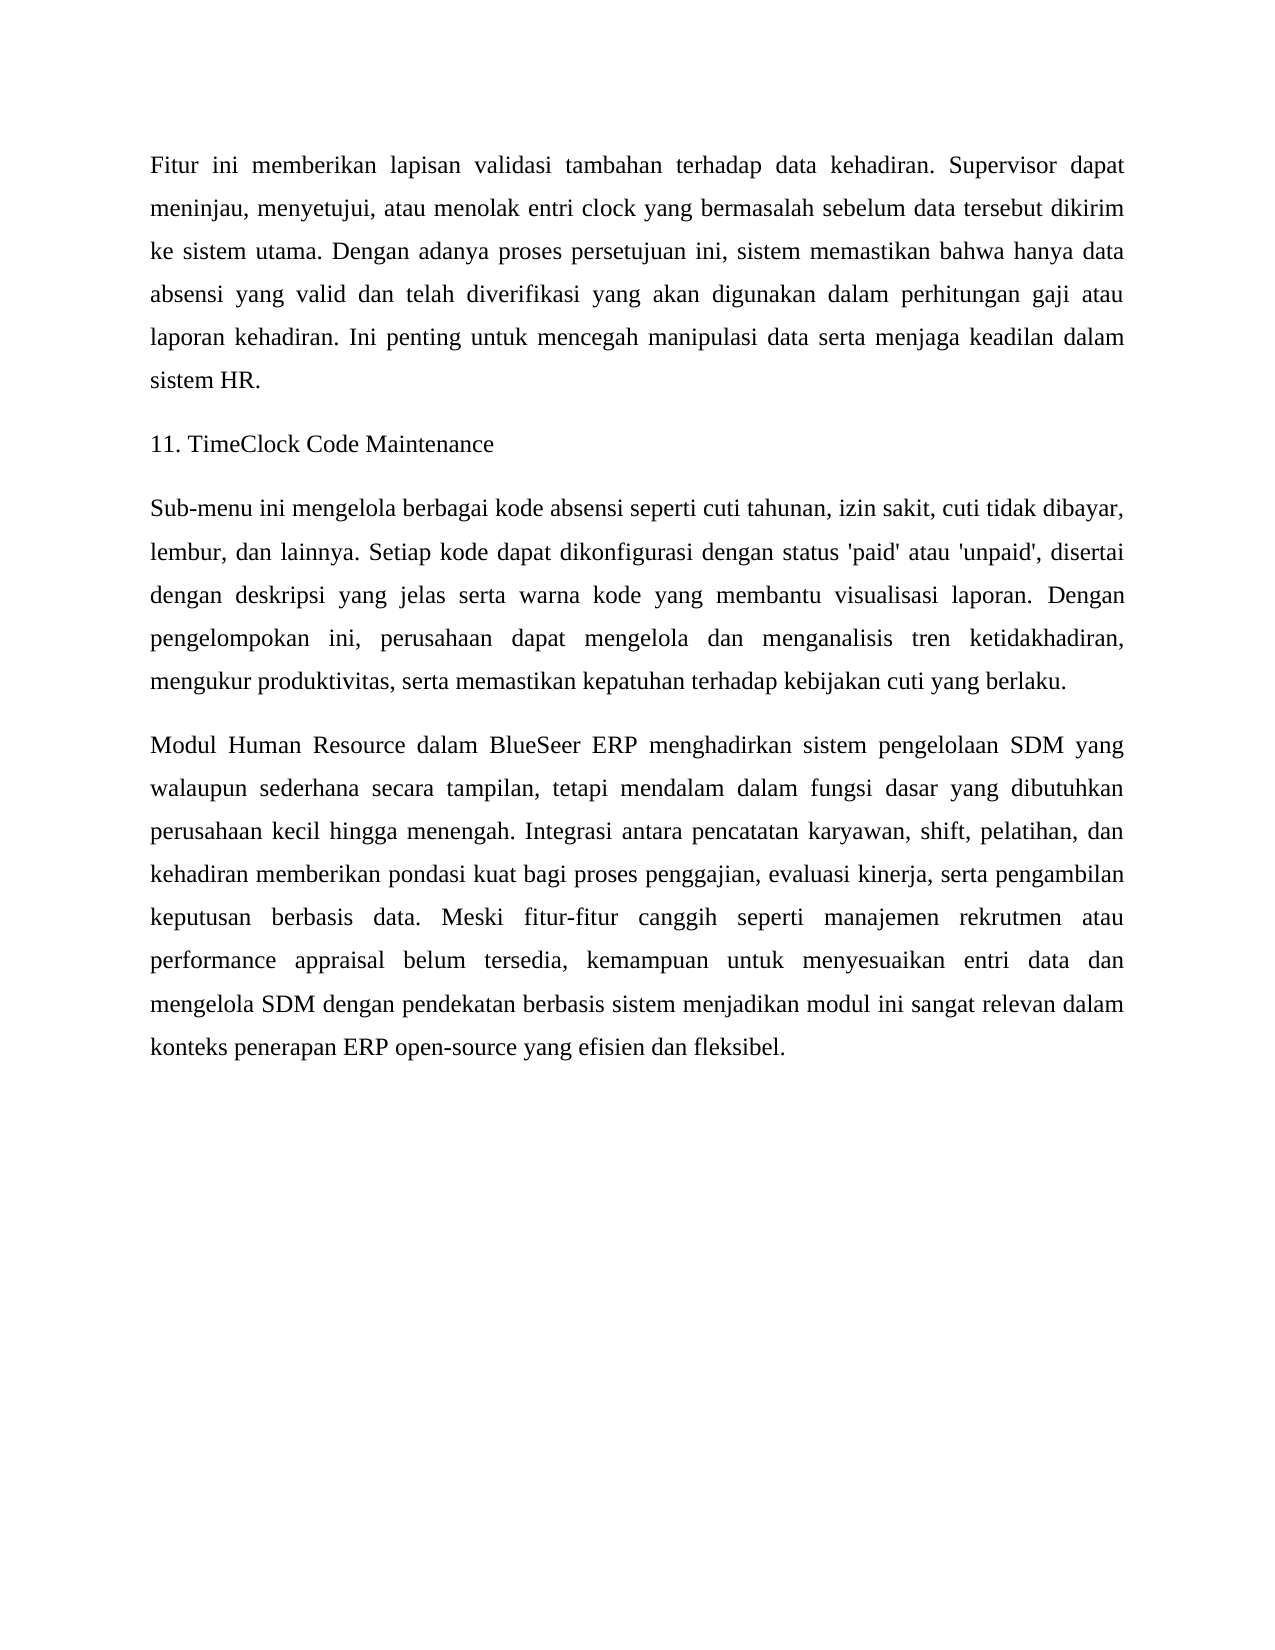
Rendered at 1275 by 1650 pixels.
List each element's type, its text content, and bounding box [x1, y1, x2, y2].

text 11. TimeClock Code Maintenance [150, 429, 1125, 458]
text Modul Human Resource dalam BlueSeer ERP menghadirkan sistem pengelolaan SDM yang walaupun sederhana secara tampilan, tetapi mendalam dalam fungsi dasar yang dibutuhkan perusahaan kecil hingga menengah. Integrasi antara pencatatan karyawan, shift, pelatihan, dan kehadiran memberikan pondasi kuat bagi proses penggajian, evaluasi kinerja, serta pengambilan keputusan berbasis data. Meski fitur-fitur canggih seperti manajemen rekrutmen atau performance appraisal belum tersedia, kemampuan untuk menyesuaikan entri data dan mengelola SDM dengan pendekatan berbasis sistem menjadikan modul ini sangat relevan dalam konteks penerapan ERP open-source yang efisien dan fleksibel. [150, 730, 1125, 1061]
text Fitur ini memberikan lapisan validasi tambahan terhadap data kehadiran. Supervisor dapat meninjau, menyetujui, atau menolak entri clock yang bermasalah sebelum data tersebut dikirim ke sistem utama. Dengan adanya proses persetujuan ini, sistem memastikan bahwa hanya data absensi yang valid dan telah diverifikasi yang akan digunakan dalam perhitungan gaji atau laporan kehadiran. Ini penting untuk mencegah manipulasi data serta menjaga keadilan dalam sistem HR. [150, 150, 1125, 394]
text Sub-menu ini mengelola berbagai kode absensi seperti cuti tahunan, izin sakit, cuti tidak dibayar, lembur, dan lainnya. Setiap kode dapat dikonfigurasi dengan status 'paid' atau 'unpaid', disertai dengan deskripsi yang jelas serta warna kode yang membantu visualisasi laporan. Dengan pengelompokan ini, perusahaan dapat mengelola dan menganalisis tren ketidakhadiran, mengukur produktivitas, serta memastikan kepatuhan terhadap kebijakan cuti yang berlaku. [150, 493, 1125, 695]
